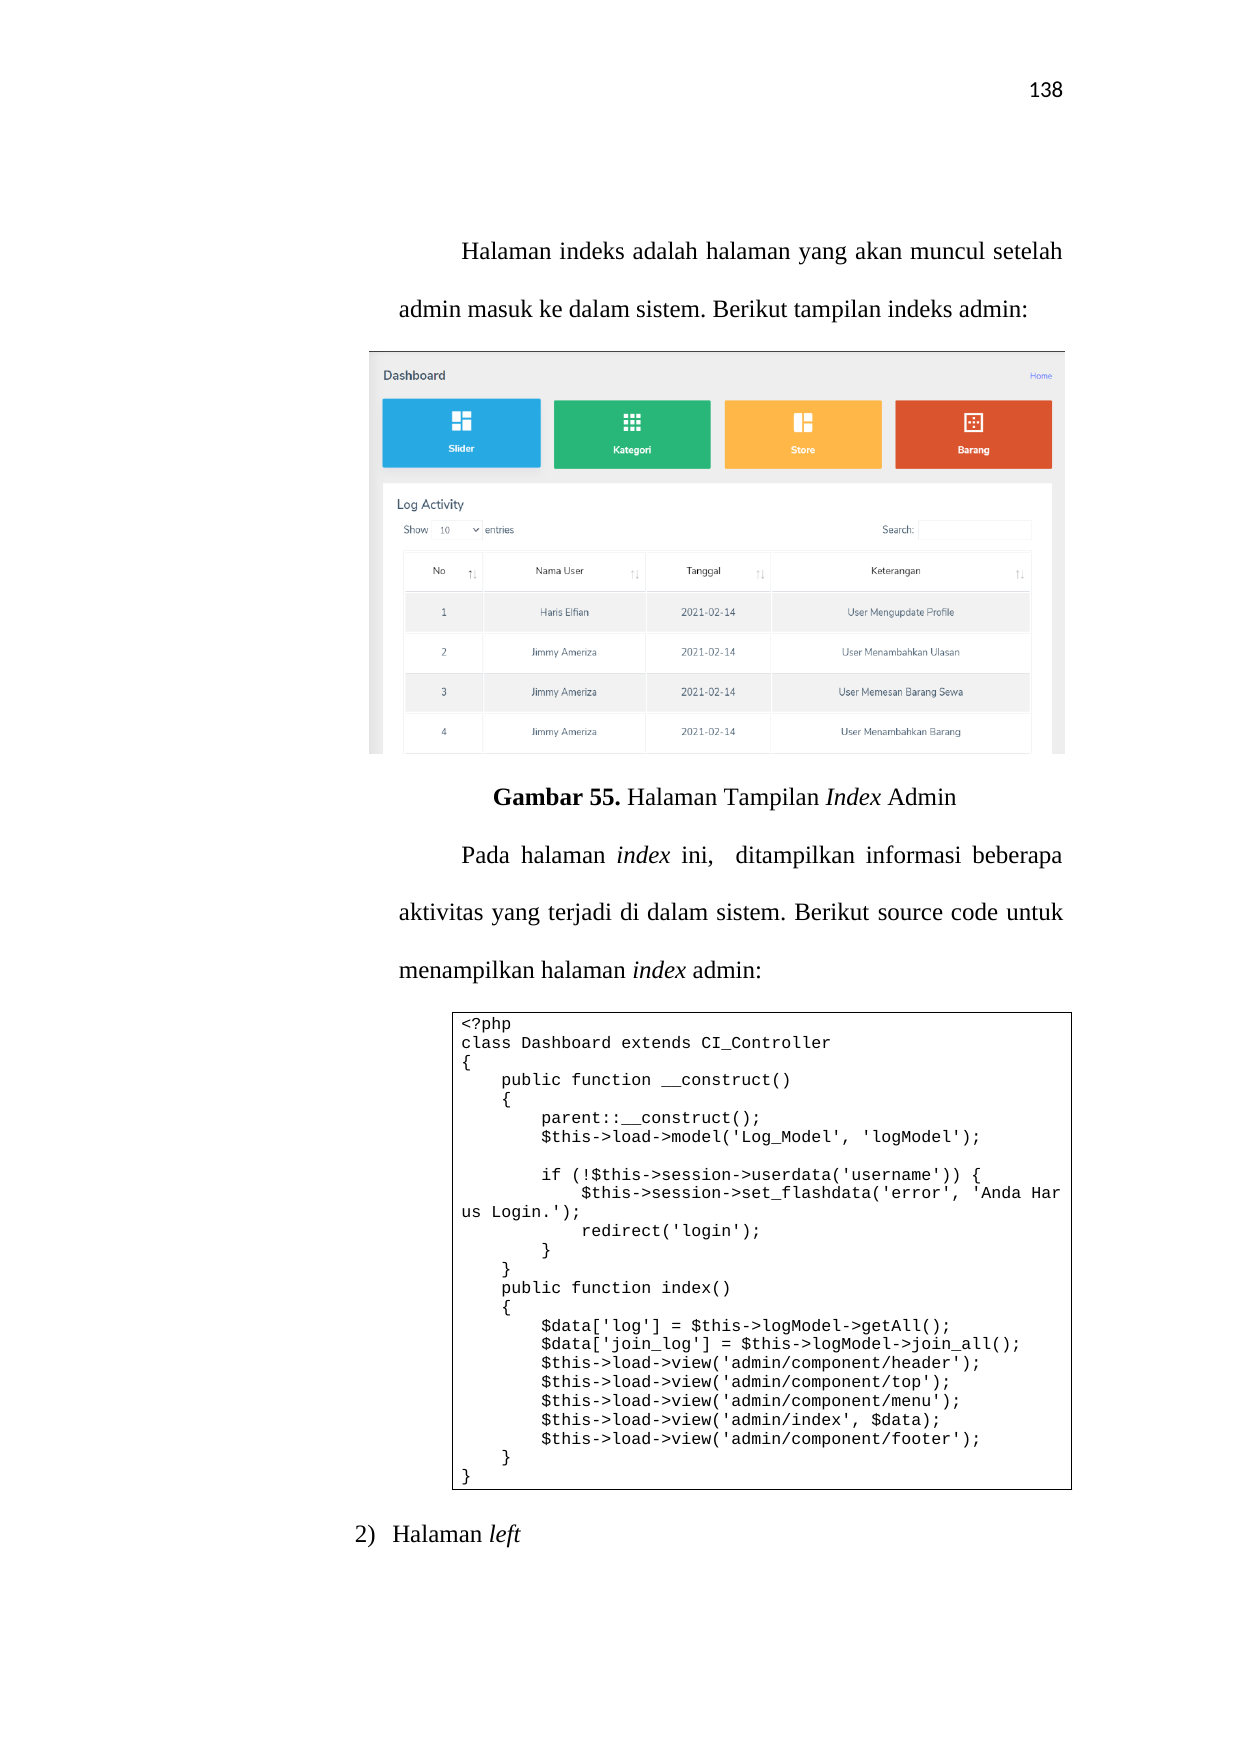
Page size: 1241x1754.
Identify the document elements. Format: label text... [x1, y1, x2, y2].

text if (!$this->session->userdata('username')) { [453, 1163, 1071, 1182]
text $this->load->view('admin/component/menu'); [453, 1389, 1071, 1408]
text } [453, 1465, 1071, 1489]
text Halaman indeks adalah halaman yang akan muncul setelah admin masuk ke dalam sistem. Berikut tampilan indeks admin: [399, 236, 1063, 322]
text { [453, 1088, 1071, 1107]
list Halaman left [354, 1519, 1063, 1547]
text class Dashboard extends CI_Controller [453, 1031, 1071, 1050]
text parent::__construct(); [453, 1107, 1071, 1125]
text $this->load->view('admin/index', $data); [453, 1408, 1071, 1427]
text $data['log'] = $this->logModel->getAll(); [453, 1314, 1071, 1333]
text $this->load->model('Log_Model', 'logModel'); [453, 1125, 1071, 1147]
text } [453, 1238, 1071, 1257]
text } [453, 1257, 1071, 1276]
text Pada halaman index ini, ditampilkan informasi beberapa aktivitas yang terjadi di dalam sistem. Berikut source code untuk menampilkan halaman index admin: [399, 840, 1063, 983]
text redirect('login'); [453, 1220, 1071, 1238]
text $this->load->view('admin/component/header'); [453, 1352, 1071, 1371]
text public function __construct() [453, 1069, 1071, 1088]
text $data['join_log'] = $this->logModel->join_all(); [453, 1333, 1071, 1352]
text public function index() [453, 1276, 1071, 1295]
text <?php [453, 1013, 1071, 1031]
picture [369, 351, 1065, 754]
text } [453, 1446, 1071, 1465]
text Gambar 55. Halaman Tampilan Index Admin [311, 782, 1063, 811]
text $this->session->set_flashdata('error', 'Anda Harus Login.'); [453, 1182, 1071, 1220]
text $this->load->view('admin/component/top'); [453, 1371, 1071, 1389]
text { [453, 1295, 1071, 1314]
text { [453, 1050, 1071, 1069]
text $this->load->view('admin/component/footer'); [453, 1427, 1071, 1446]
